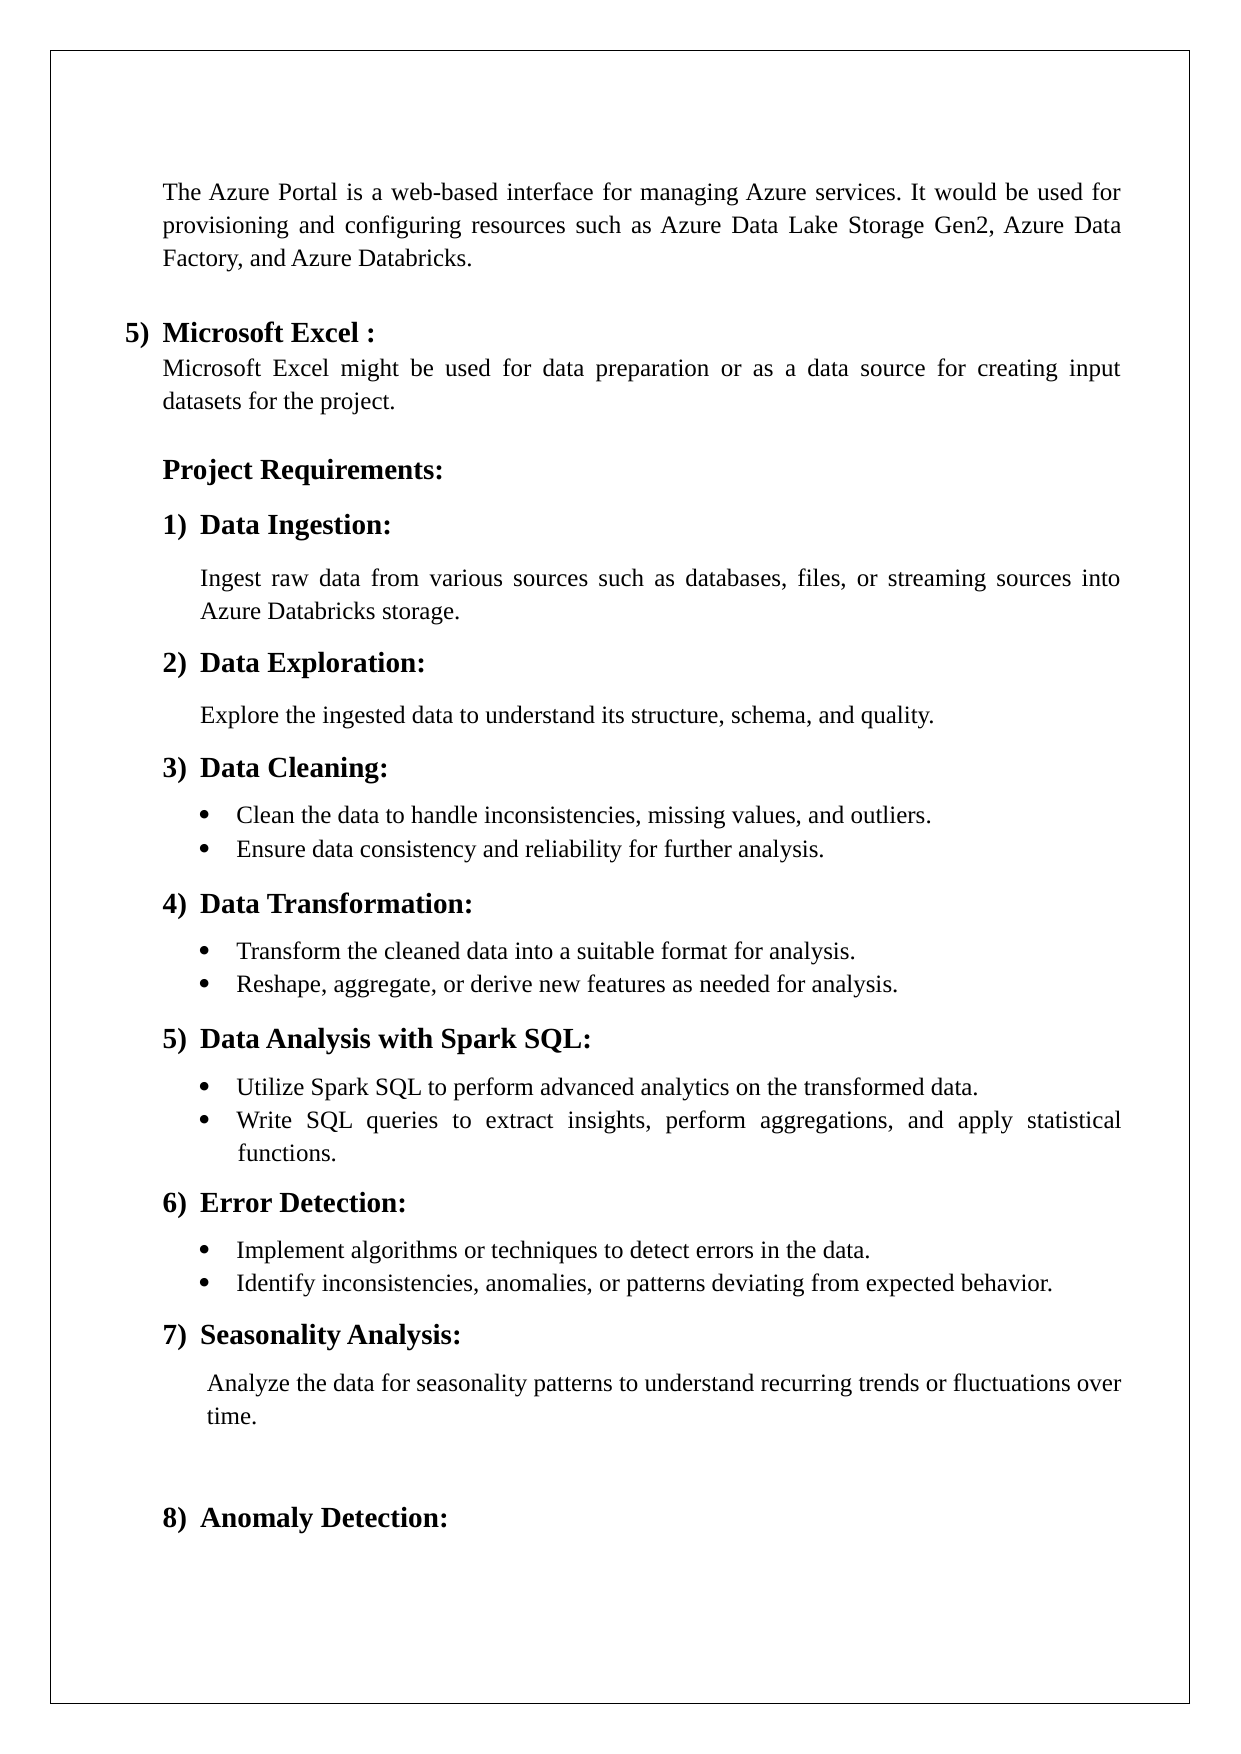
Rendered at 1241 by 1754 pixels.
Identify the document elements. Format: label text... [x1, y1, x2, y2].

text Project Requirements: [162, 452, 1122, 486]
list Data Cleaning: [162, 750, 1122, 784]
list Reshape, aggregate, or derive new features as needed for analysis. [200, 969, 1122, 998]
list Ensure data consistency and reliability for further analysis. [200, 834, 1122, 862]
text The Azure Portal is a web-based interface for managing Azure services. It would be used for provisioning and configuring resources such as Azure Data Lake Storage Gen2, Azure Data Factory, and Azure Databricks. [162, 177, 1122, 272]
list Data Ingestion: [162, 507, 1122, 541]
list Data Transformation: [162, 886, 1122, 919]
list Seasonality Analysis: [162, 1317, 1122, 1351]
list Anomaly Detection: [162, 1500, 1122, 1533]
list Transform the cleaned data into a suitable format for analysis. [200, 936, 1122, 965]
list Write SQL queries to extract insights, perform aggregations, and apply statistical functions. [200, 1105, 1122, 1167]
list Data Analysis with Spark SQL: [162, 1022, 1122, 1055]
text Ingest raw data from various sources such as databases, files, or streaming sources into Azure Databricks storage. [200, 563, 1122, 624]
text Microsoft Excel might be used for data preparation or as a data source for creating input datasets for the project. [162, 353, 1122, 415]
list Microsoft Excel : [125, 315, 1122, 348]
text Explore the ingested data to understand its structure, schema, and quality. [162, 701, 1122, 729]
list Identify inconsistencies, anomalies, or patterns deviating from expected behavior. [200, 1268, 1122, 1297]
list Utilize Spark SQL to perform advanced analytics on the transformed data. [200, 1072, 1122, 1101]
list Clean the data to handle inconsistencies, missing values, and outliers. [200, 801, 1122, 829]
list Error Detection: [162, 1185, 1122, 1218]
list Data Exploration: [162, 645, 1122, 679]
list Implement algorithms or techniques to detect errors in the data. [200, 1235, 1122, 1264]
list Analyze the data for seasonality patterns to understand recurring trends or fluctuations over time. [207, 1368, 1122, 1429]
